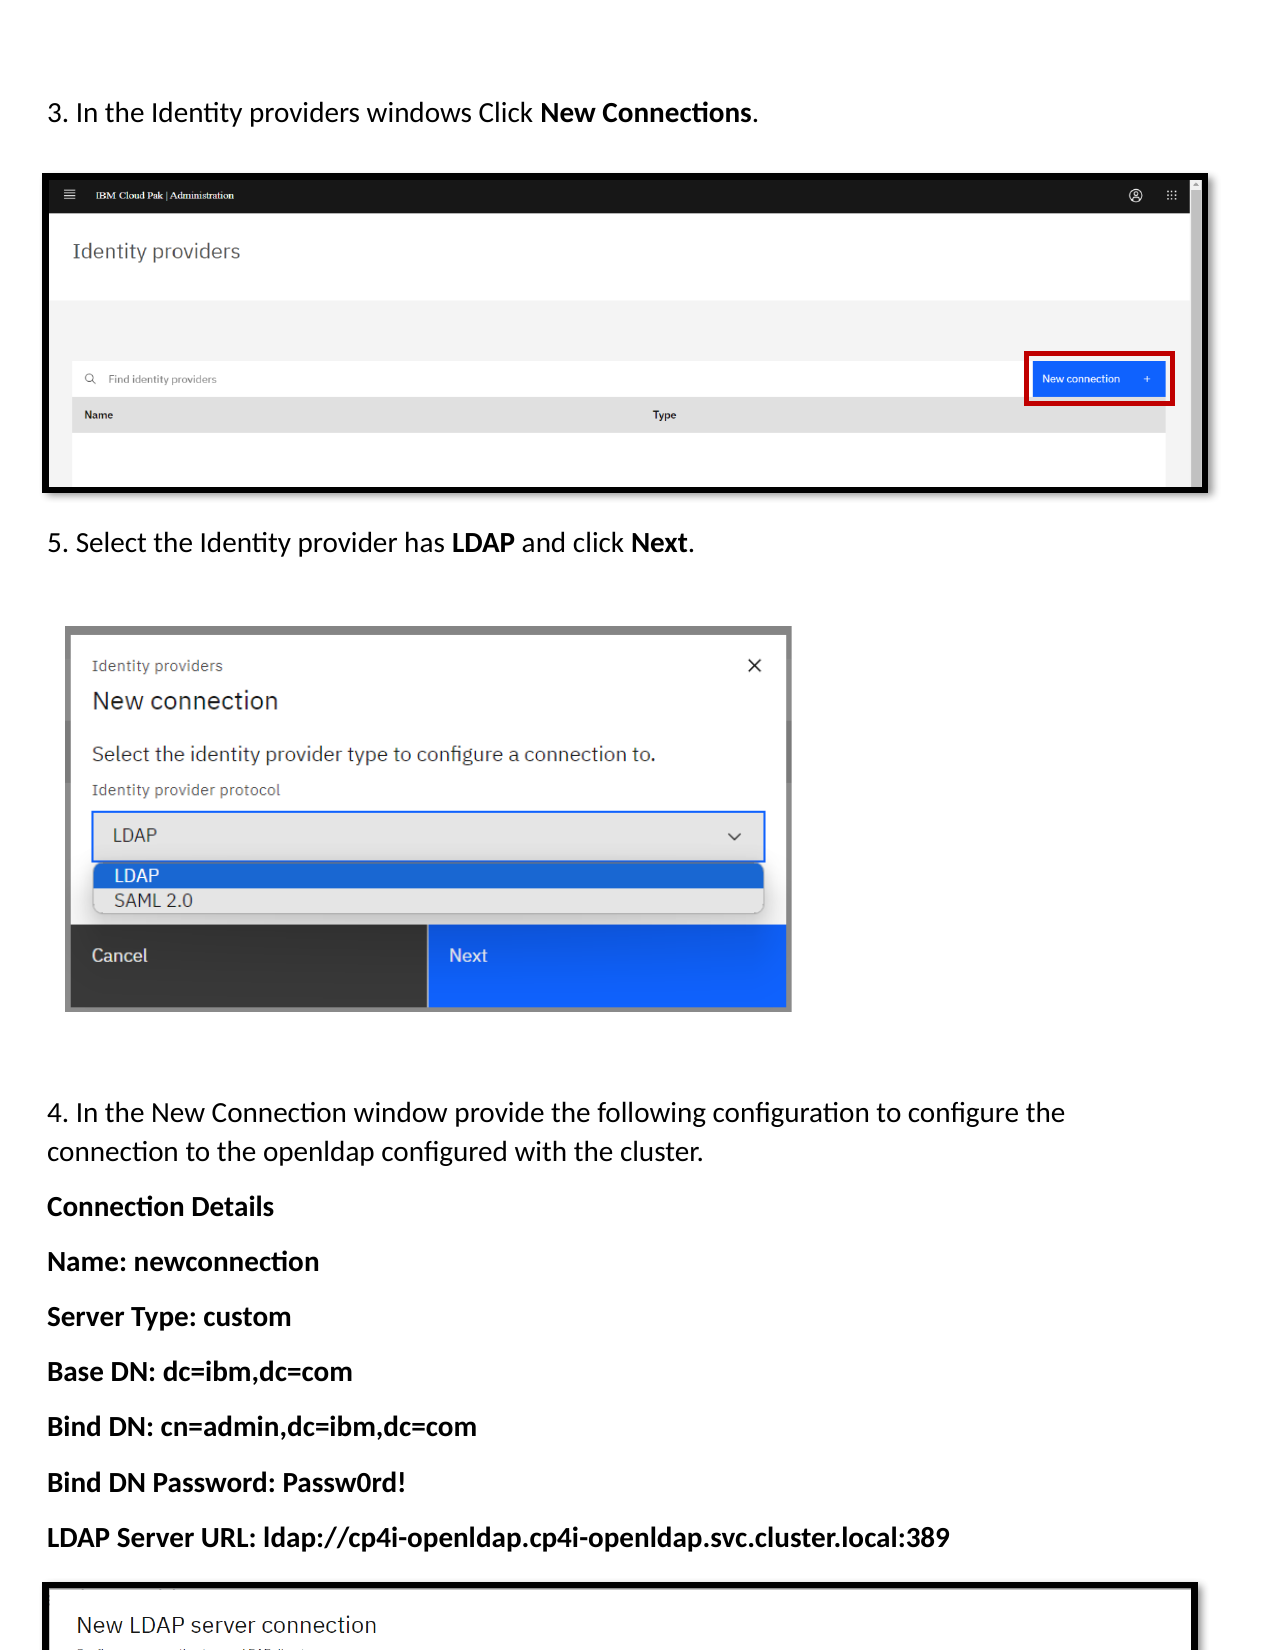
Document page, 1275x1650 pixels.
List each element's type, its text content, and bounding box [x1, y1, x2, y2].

text Name: newconnection [47, 1243, 1200, 1279]
text 3. In the Identity providers windows Click New Connections. [47, 94, 1200, 129]
text 4. In the New Connection window provide the following configuration to configure the connection to the openldap configured with the cluster. [47, 1094, 1200, 1169]
text Bind DN Password: Passw0rd! [47, 1464, 1200, 1499]
picture [49, 180, 1202, 487]
text Base DN: dc=ibm,dc=com [47, 1353, 1200, 1389]
picture [49, 1588, 1191, 1650]
text Bind DN: cn=admin,dc=ibm,dc=com [47, 1408, 1200, 1444]
picture [65, 626, 792, 1012]
text 5. Select the Identity provider has LDAP and click Next. [47, 524, 1200, 559]
text Server Type: custom [47, 1298, 1200, 1334]
text Connection Details [47, 1188, 1200, 1224]
text LDAP Server URL: ldap://cp4i-openldap.cp4i-openldap.svc.cluster.local:389 [47, 1519, 1200, 1554]
